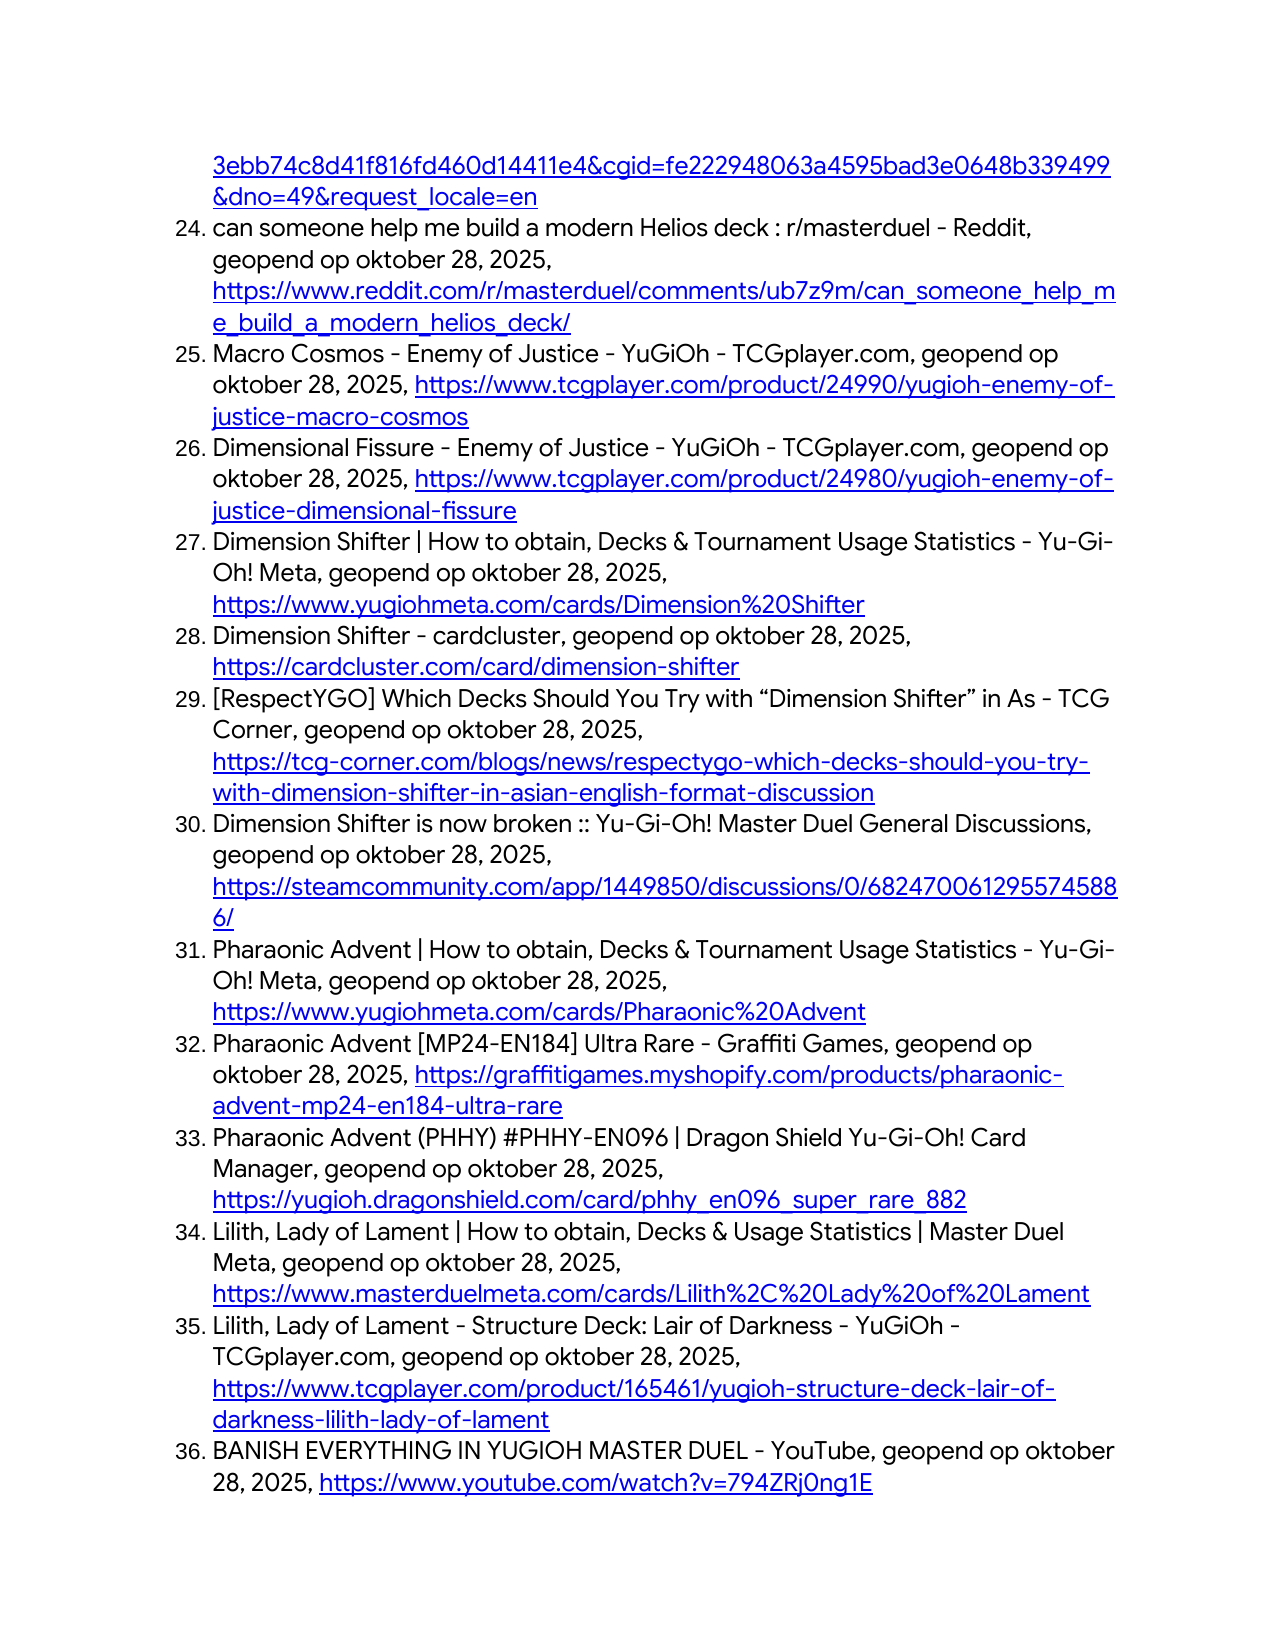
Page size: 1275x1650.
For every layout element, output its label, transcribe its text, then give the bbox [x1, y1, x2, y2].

list Dimensional Fissure - Enemy of Justice - YuGiOh - TCGplayer.com, geopend op oktober 28, 2025, https://www.tcgplayer.com/product/24980/yugioh-enemy-of-justice-dimensional-fissure [175, 432, 1125, 526]
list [175, 150, 1125, 213]
list Dimension Shifter is now broken :: Yu-Gi-Oh! Master Duel General Discussions, geopend op oktober 28, 2025, https://steamcommunity.com/app/1449850/discussions/0/6824700612955745886/ [175, 808, 1125, 934]
list Lilith, Lady of Lament | How to obtain, Decks & Usage Statistics | Master Duel Meta, geopend op oktober 28, 2025, https://www.masterduelmeta.com/cards/Lilith%2C%20Lady%20of%20Lament [175, 1216, 1125, 1310]
list [RespectYGO] Which Decks Should You Try with “Dimension Shifter” in As - TCG Corner, geopend op oktober 28, 2025, https://tcg-corner.com/blogs/news/respectygo-which-decks-should-you-try-with-dimension-shifter-in-asian-english-format-discussion [175, 683, 1125, 808]
list Pharaonic Advent | How to obtain, Decks & Tournament Usage Statistics - Yu-Gi-Oh! Meta, geopend op oktober 28, 2025, https://www.yugiohmeta.com/cards/Pharaonic%20Advent [175, 934, 1125, 1028]
list Dimension Shifter - cardcluster, geopend op oktober 28, 2025, https://cardcluster.com/card/dimension-shifter [175, 620, 1125, 683]
list Pharaonic Advent (PHHY) #PHHY-EN096 | Dragon Shield Yu-Gi-Oh! Card Manager, geopend op oktober 28, 2025, https://yugioh.dragonshield.com/card/phhy_en096_super_rare_882 [175, 1122, 1125, 1216]
list can someone help me build a modern Helios deck : r/masterduel - Reddit, geopend op oktober 28, 2025, https://www.reddit.com/r/masterduel/comments/ub7z9m/can_someone_help_me_build_a_modern_helios_deck/ [175, 213, 1125, 338]
list Dimension Shifter | How to obtain, Decks & Tournament Usage Statistics - Yu-Gi-Oh! Meta, geopend op oktober 28, 2025, https://www.yugiohmeta.com/cards/Dimension%20Shifter [175, 526, 1125, 620]
list Pharaonic Advent [MP24-EN184] Ultra Rare - Graffiti Games, geopend op oktober 28, 2025, https://graffitigames.myshopify.com/products/pharaonic-advent-mp24-en184-ultra-rare [175, 1028, 1125, 1122]
list Lilith, Lady of Lament - Structure Deck: Lair of Darkness - YuGiOh - TCGplayer.com, geopend op oktober 28, 2025, https://www.tcgplayer.com/product/165461/yugioh-structure-deck-lair-of-darkness-lilith-lady-of-lament [175, 1310, 1125, 1436]
list Macro Cosmos - Enemy of Justice - YuGiOh - TCGplayer.com, geopend op oktober 28, 2025, https://www.tcgplayer.com/product/24990/yugioh-enemy-of-justice-macro-cosmos [175, 338, 1125, 432]
list BANISH EVERYTHING IN YUGIOH MASTER DUEL - YouTube, geopend op oktober 28, 2025, https://www.youtube.com/watch?v=794ZRj0ng1E [175, 1436, 1125, 1498]
